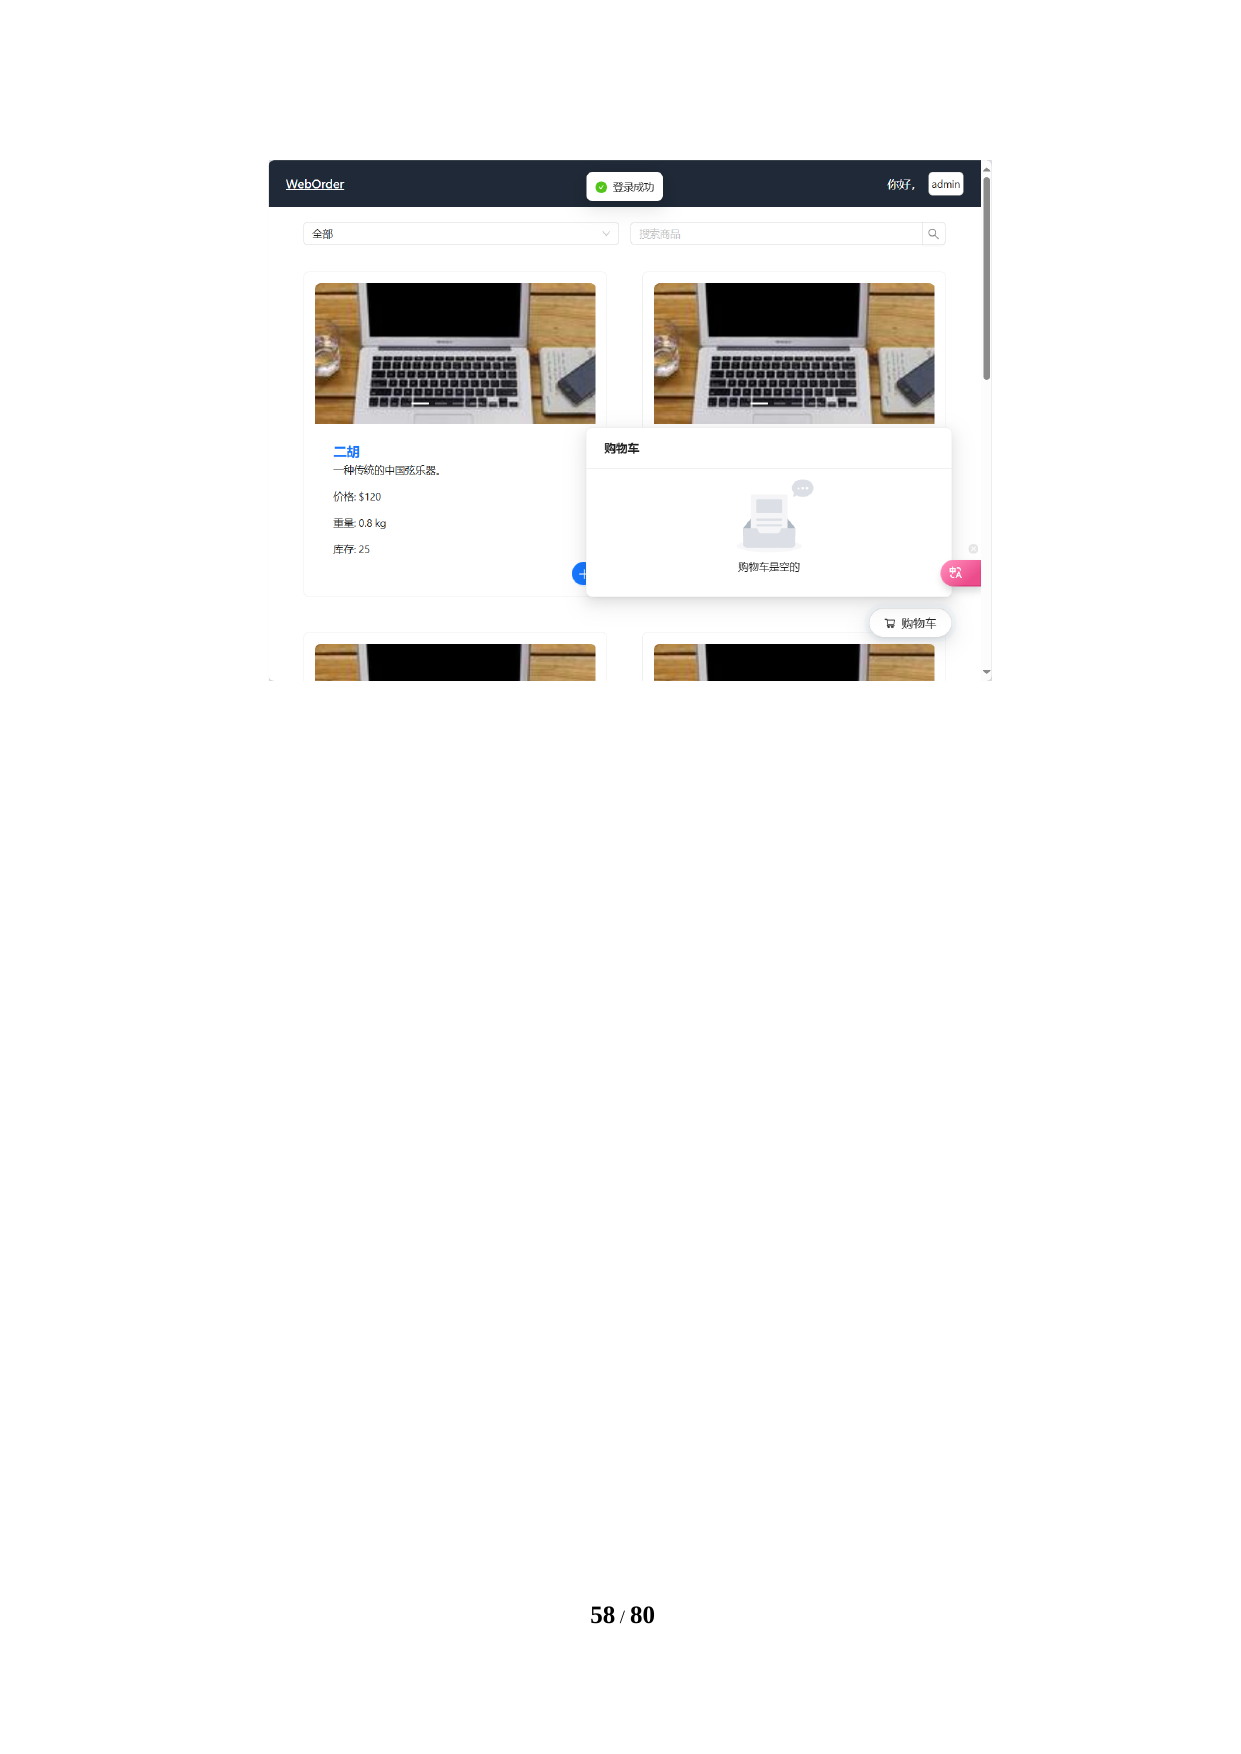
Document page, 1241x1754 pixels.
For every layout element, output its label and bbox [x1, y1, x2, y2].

picture [268, 160, 992, 681]
